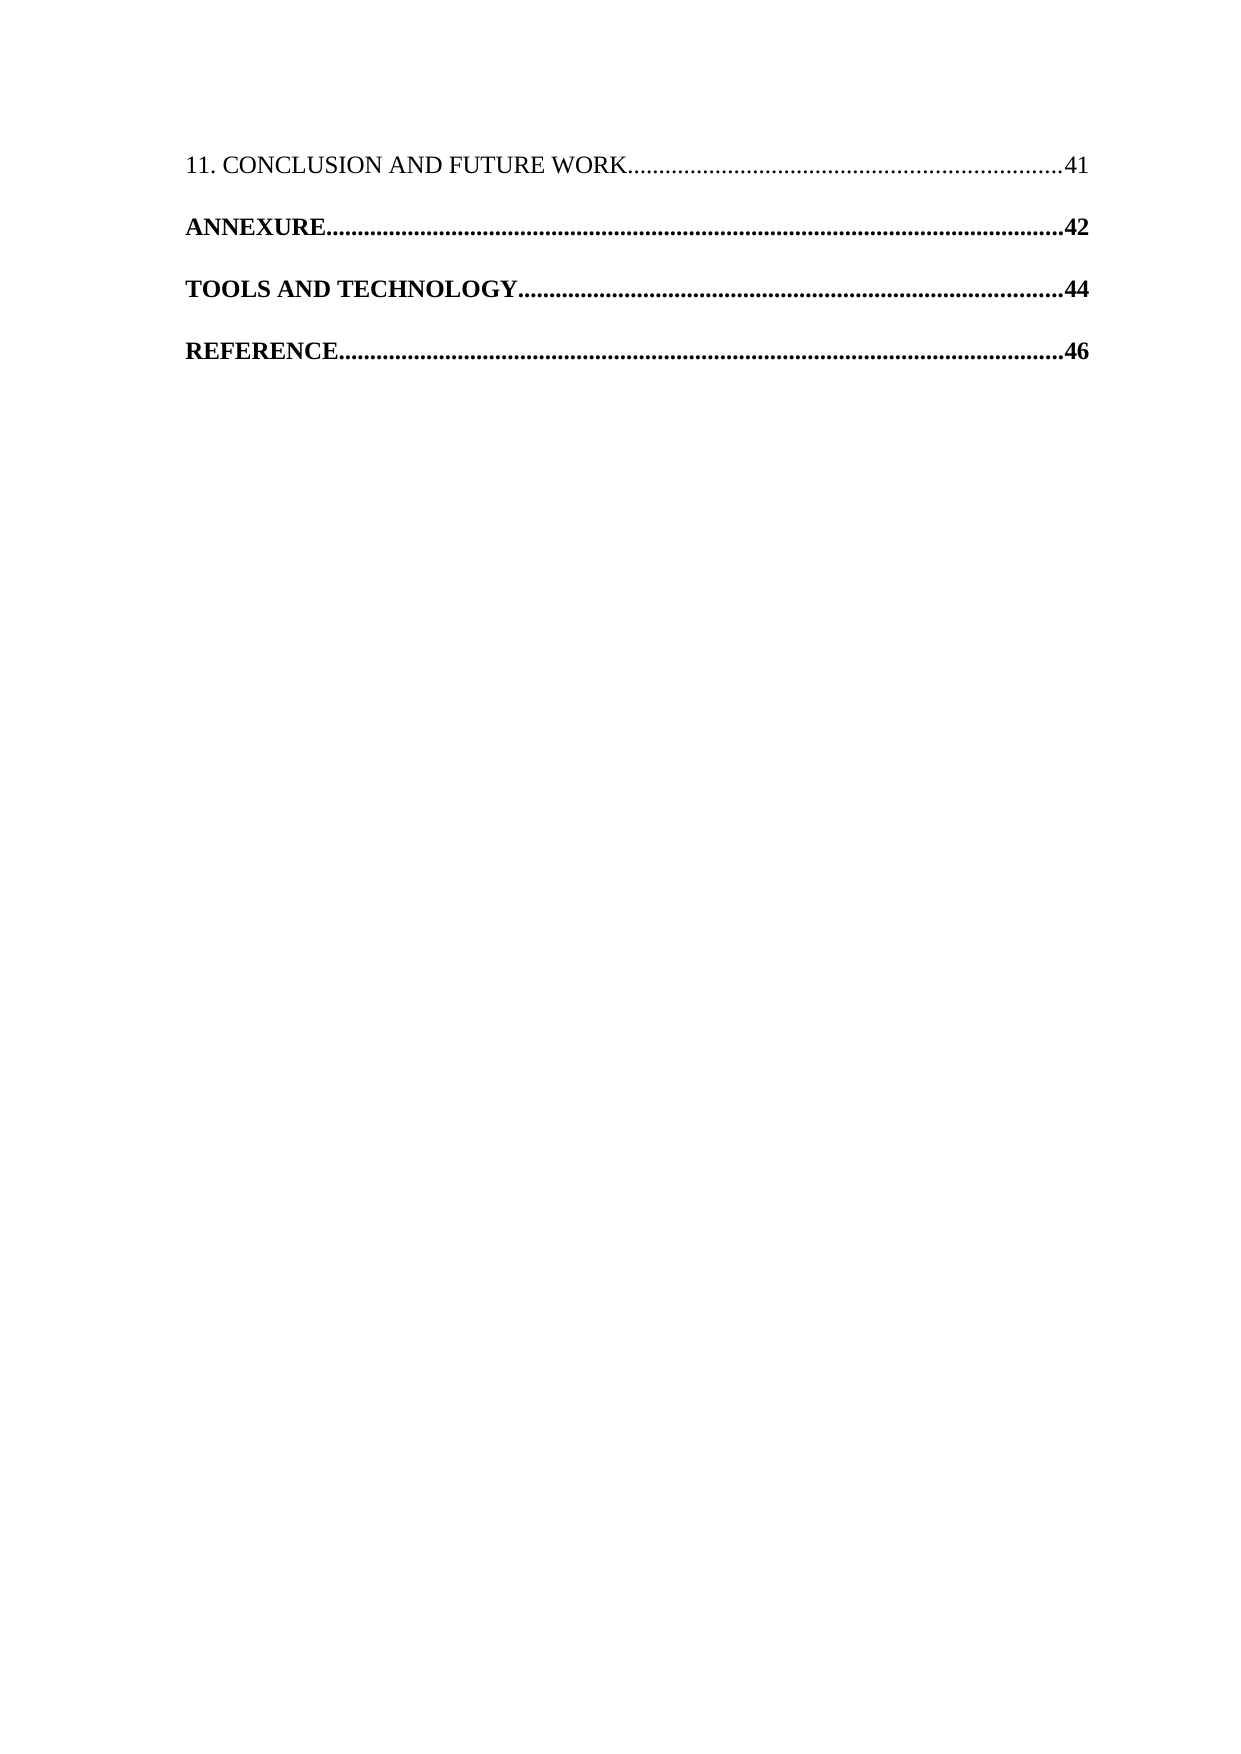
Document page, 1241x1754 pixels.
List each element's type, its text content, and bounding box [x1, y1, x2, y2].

text REFERENCE 46 [185, 336, 1090, 365]
text ANNEXURE 42 [185, 212, 1090, 241]
text 11. CONCLUSION AND FUTURE WORK 41 [185, 150, 1090, 179]
text TOOLS AND TECHNOLOGY 44 [185, 274, 1090, 303]
